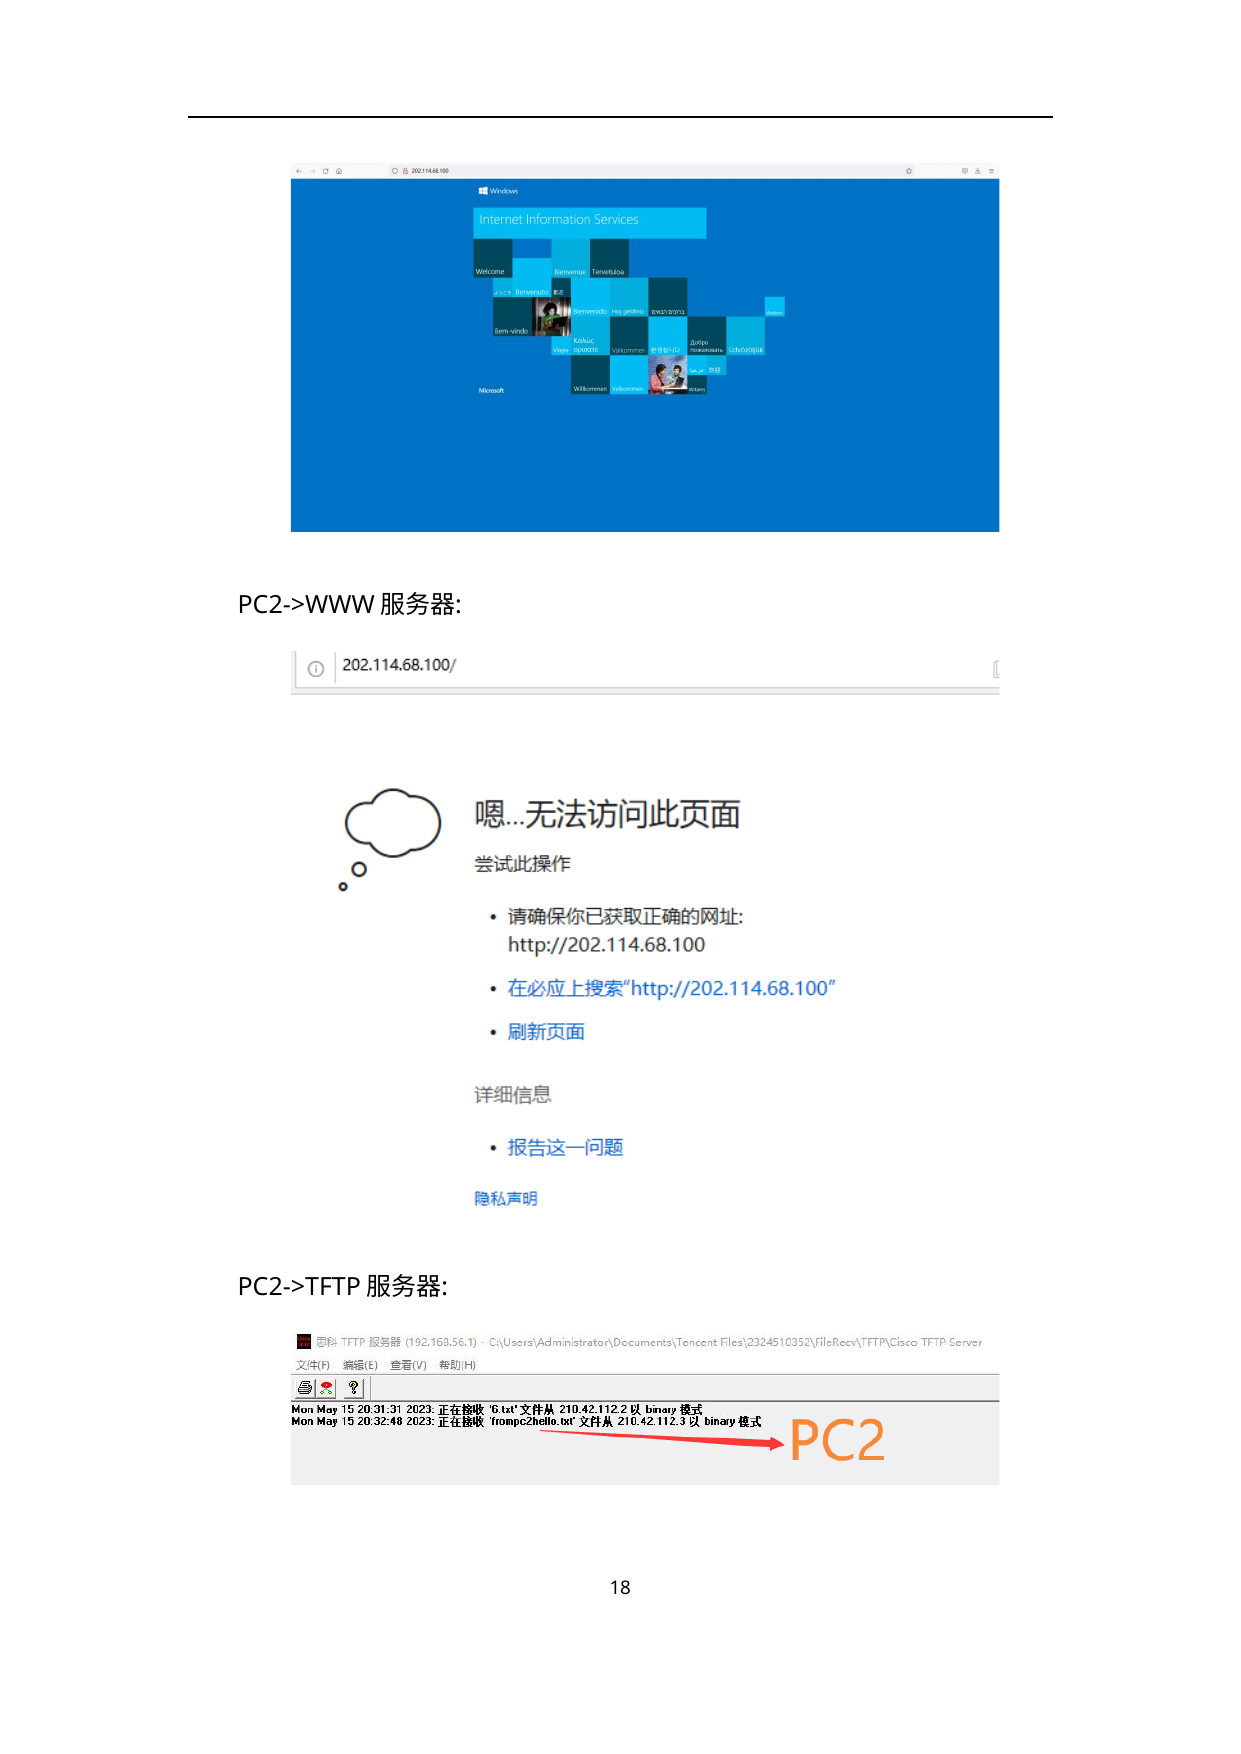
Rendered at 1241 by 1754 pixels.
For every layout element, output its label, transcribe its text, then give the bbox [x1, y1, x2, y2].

picture [290, 1333, 1000, 1485]
text PC2->TFTP服务器: [187, 1252, 1053, 1317]
picture [290, 163, 1000, 532]
picture [290, 651, 1000, 1234]
text PC2->WWW服务器: [187, 570, 1053, 635]
